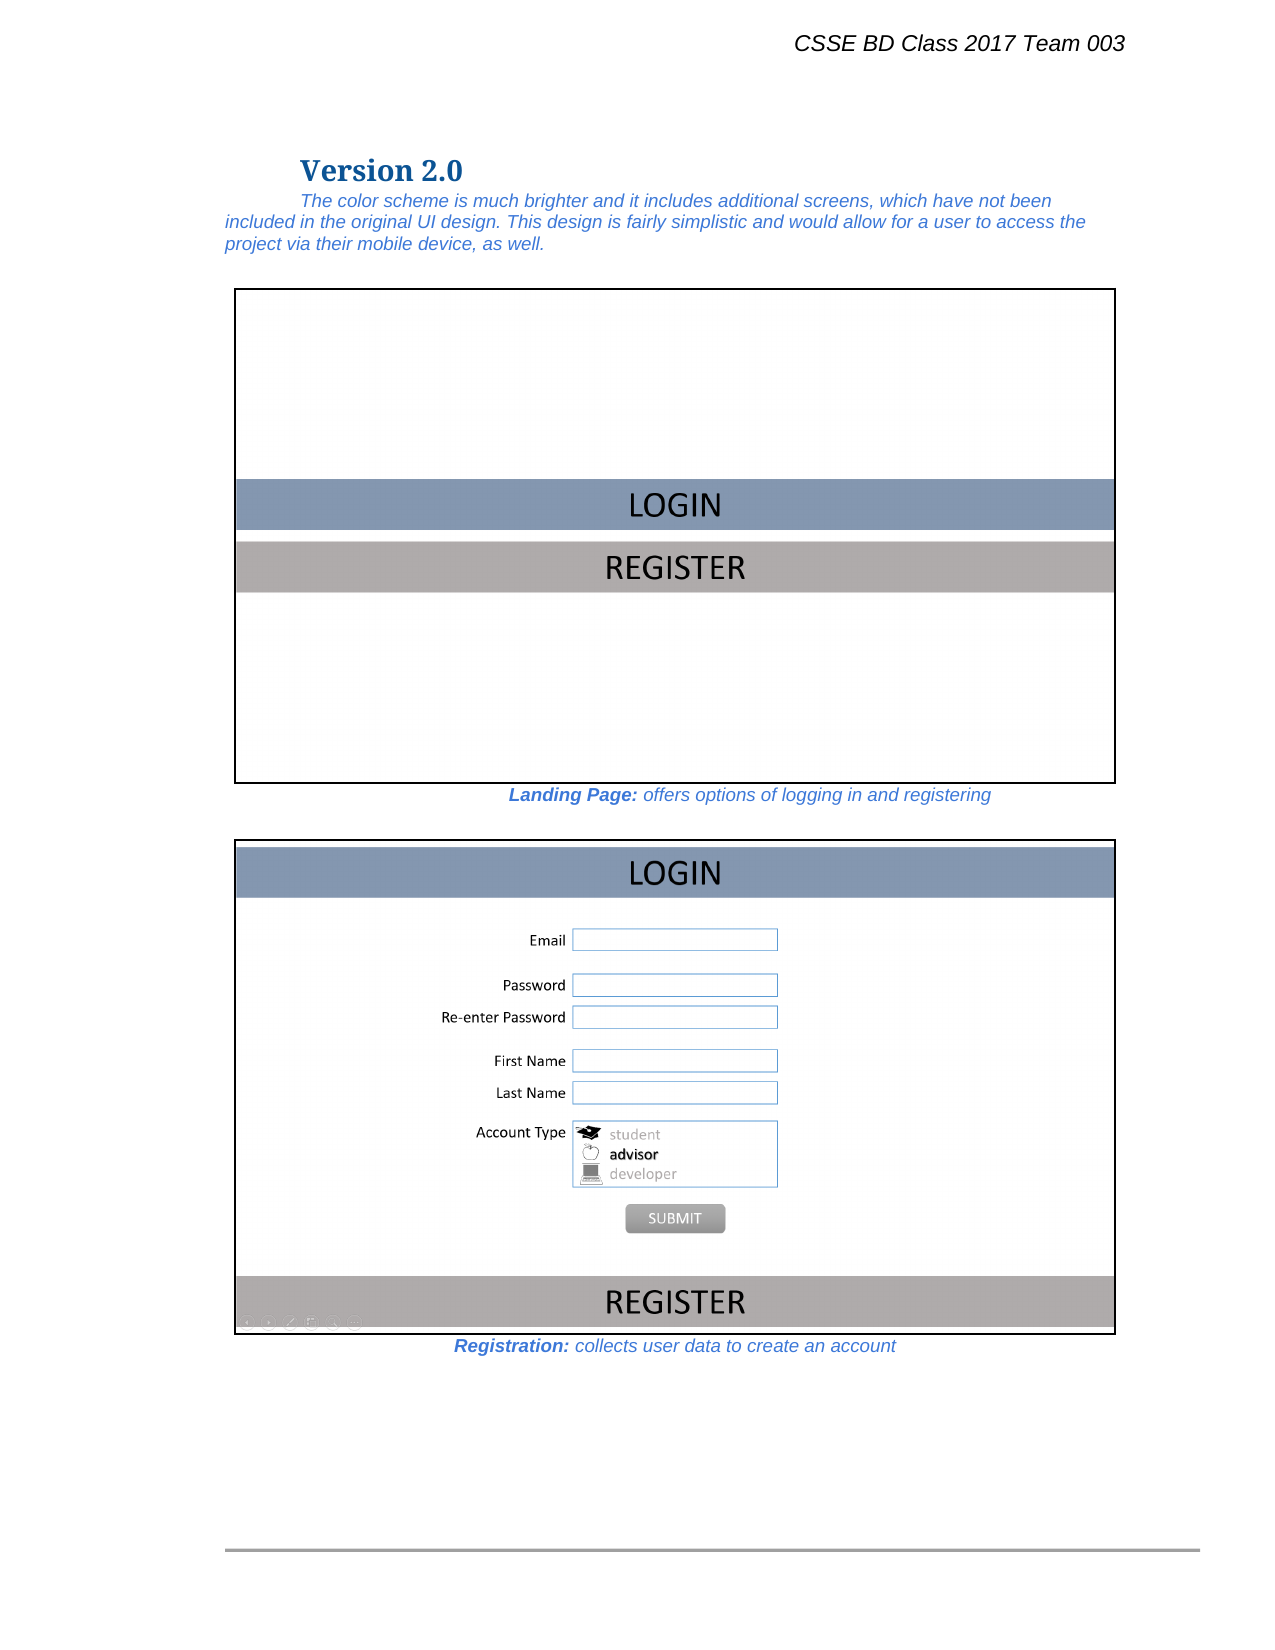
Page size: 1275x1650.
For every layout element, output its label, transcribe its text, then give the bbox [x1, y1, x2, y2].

subtitle Landing Page: offers options of logging in and registering [225, 784, 1125, 805]
picture [236, 841, 1114, 1333]
subtitle The color scheme is much brighter and it includes additional screens, which have not been included in the original UI design. This design is fairly simplistic and would allow for a user to access the project via their mobile device, as well. [225, 190, 1125, 254]
picture [236, 290, 1114, 782]
subtitle Version 2.0 [225, 150, 1125, 190]
